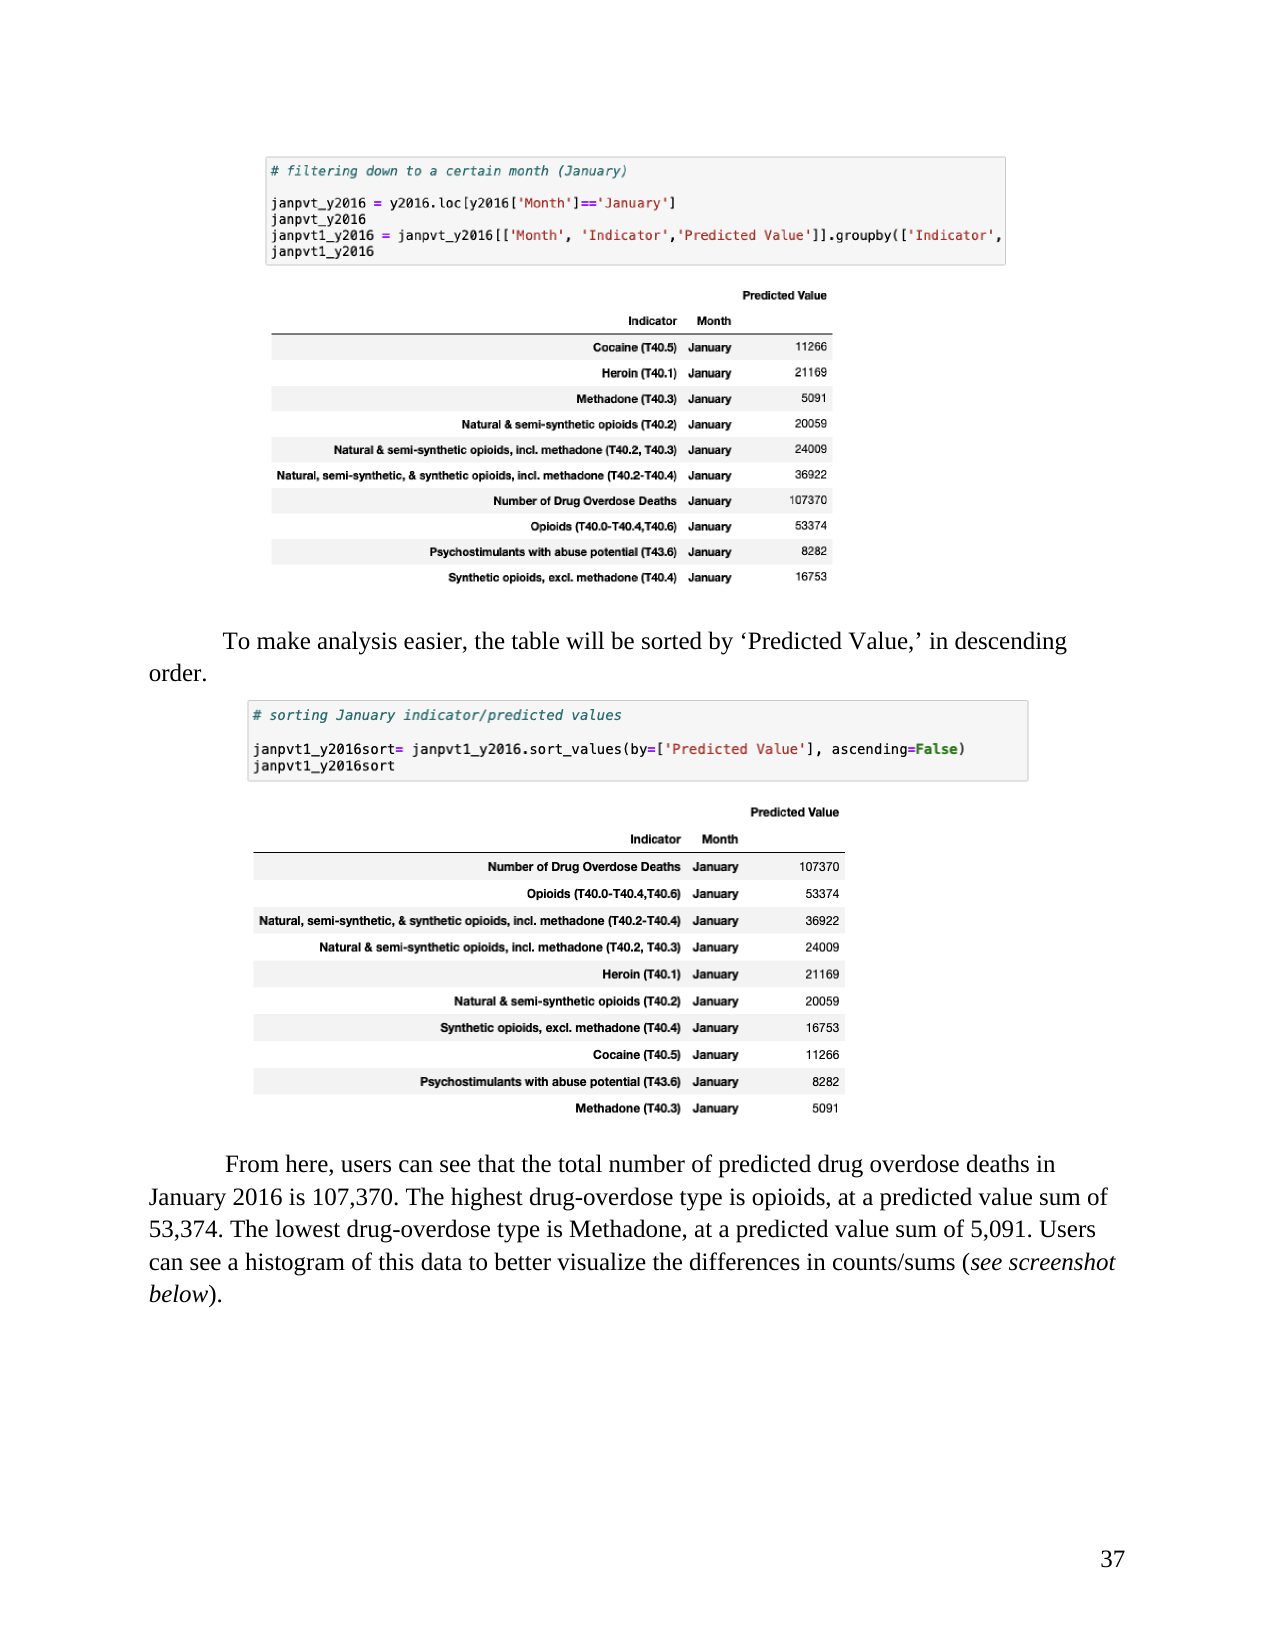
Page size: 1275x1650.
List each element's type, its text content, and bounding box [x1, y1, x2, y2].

text January 2016 is 107,370. The highest drug-overdose type is opioids, at a predicted value sum of 53,374. The lowest drug-overdose type is Methadone, at a predicted value sum of 5,091. Users can see a histogram of this data to better visualize the differences in counts/sums (see screenshot below). [148, 1182, 1124, 1307]
picture [239, 691, 1037, 1123]
picture [258, 151, 1017, 600]
subtitle From here, users can see that the total number of predicted drug overdose deaths in [156, 1149, 1124, 1178]
text To make analysis easier, the table will be sorted by ‘Predicted Value,’ in descending order. [148, 626, 1124, 687]
